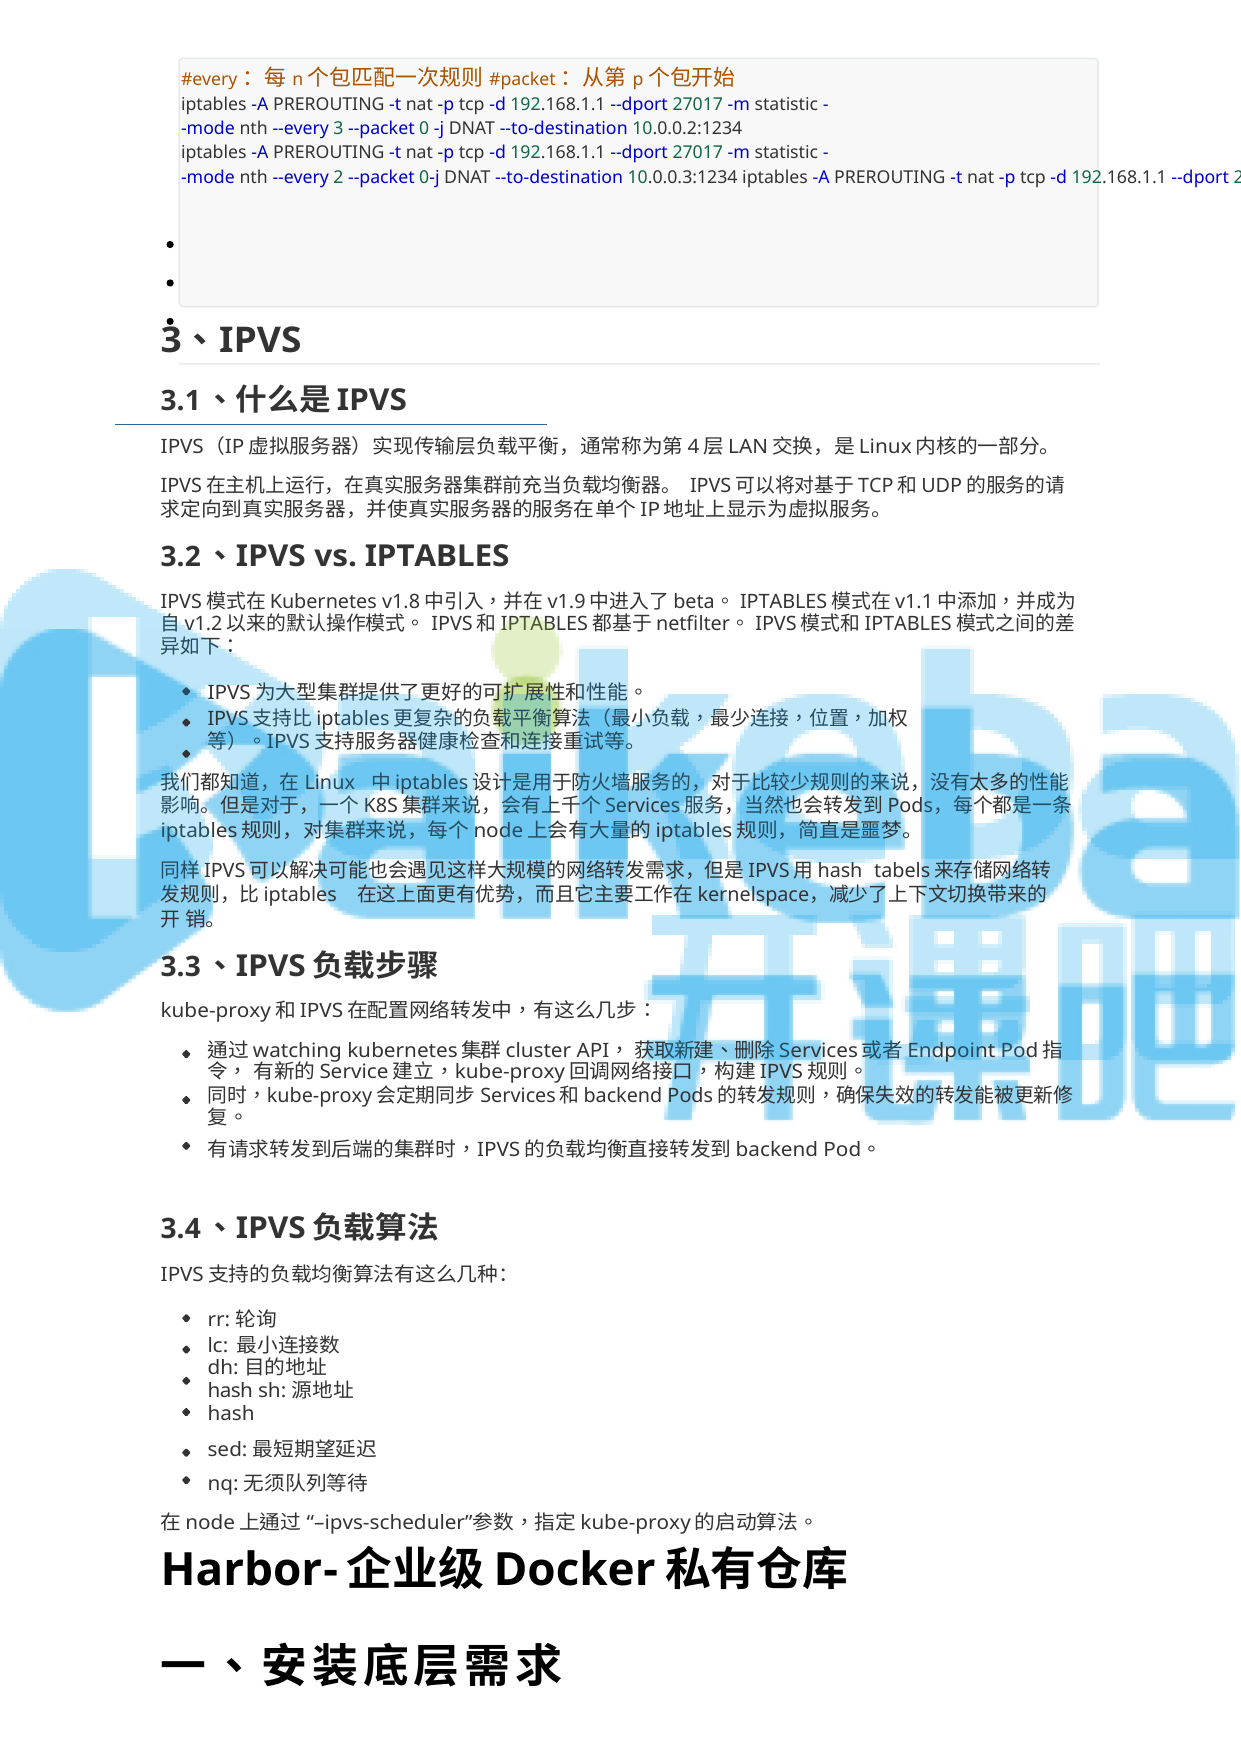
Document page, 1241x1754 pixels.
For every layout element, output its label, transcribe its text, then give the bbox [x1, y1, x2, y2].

subtitle 一 、 安 装 底 层 需 求 [160, 1633, 1240, 1696]
subtitle 、IPVS负载算法 [160, 1206, 1240, 1247]
text 有请求转发到后端的集群时，IPVS的负载均衡直接转发到backend Pod。 [207, 1131, 1240, 1163]
text 在node上通过 “–ipvs-scheduler”参数，指定kube-proxy的启动算法。 [160, 1508, 1240, 1535]
text IPVS在主机上运行，在真实服务器集群前充当负载均衡器。 IPVS可以将对基于TCP和UDP的服务的请求定向到真实服务器，并使真实服务器的服务在单个IP地址上显示为虚拟服务。 [160, 473, 1079, 522]
text 通过watching kubernetes集群 cluster API， 获取新建、删除Services或者Endpoint Pod指令， 有新的Service建立，kube-proxy回调网络接口，构建IPVS规则。 [207, 1065, 1075, 1084]
text IPVS（IP虚拟服务器）实现传输层负载平衡，通常称为第4层LAN交换，是Linux内核的一部分。 [160, 430, 1240, 459]
text rr: 轮询 [207, 1299, 1240, 1333]
subtitle 、什么是IPVS [160, 378, 1240, 419]
text 同时，kube-proxy会定期同步 Services和backend Pods的转发规则，确保失效的转发能被更新修复。 [207, 1084, 1078, 1131]
subtitle Harbor - 企业级Docker私有仓库 [160, 1536, 1240, 1599]
picture [0, 569, 1240, 1125]
text nq: 无须队列等待 [207, 1464, 1240, 1497]
text sed: 最短期望延迟 [207, 1430, 1240, 1464]
text lc: 最小连接数dh: 目的地址hash sh: 源地址hash [207, 1334, 371, 1426]
subtitle 3、IPVS [160, 314, 1240, 363]
subtitle 、IPVS vs. IPTABLES [160, 534, 1240, 569]
text IPVS支持的负载均衡算法有这么几种： [160, 1258, 1240, 1287]
